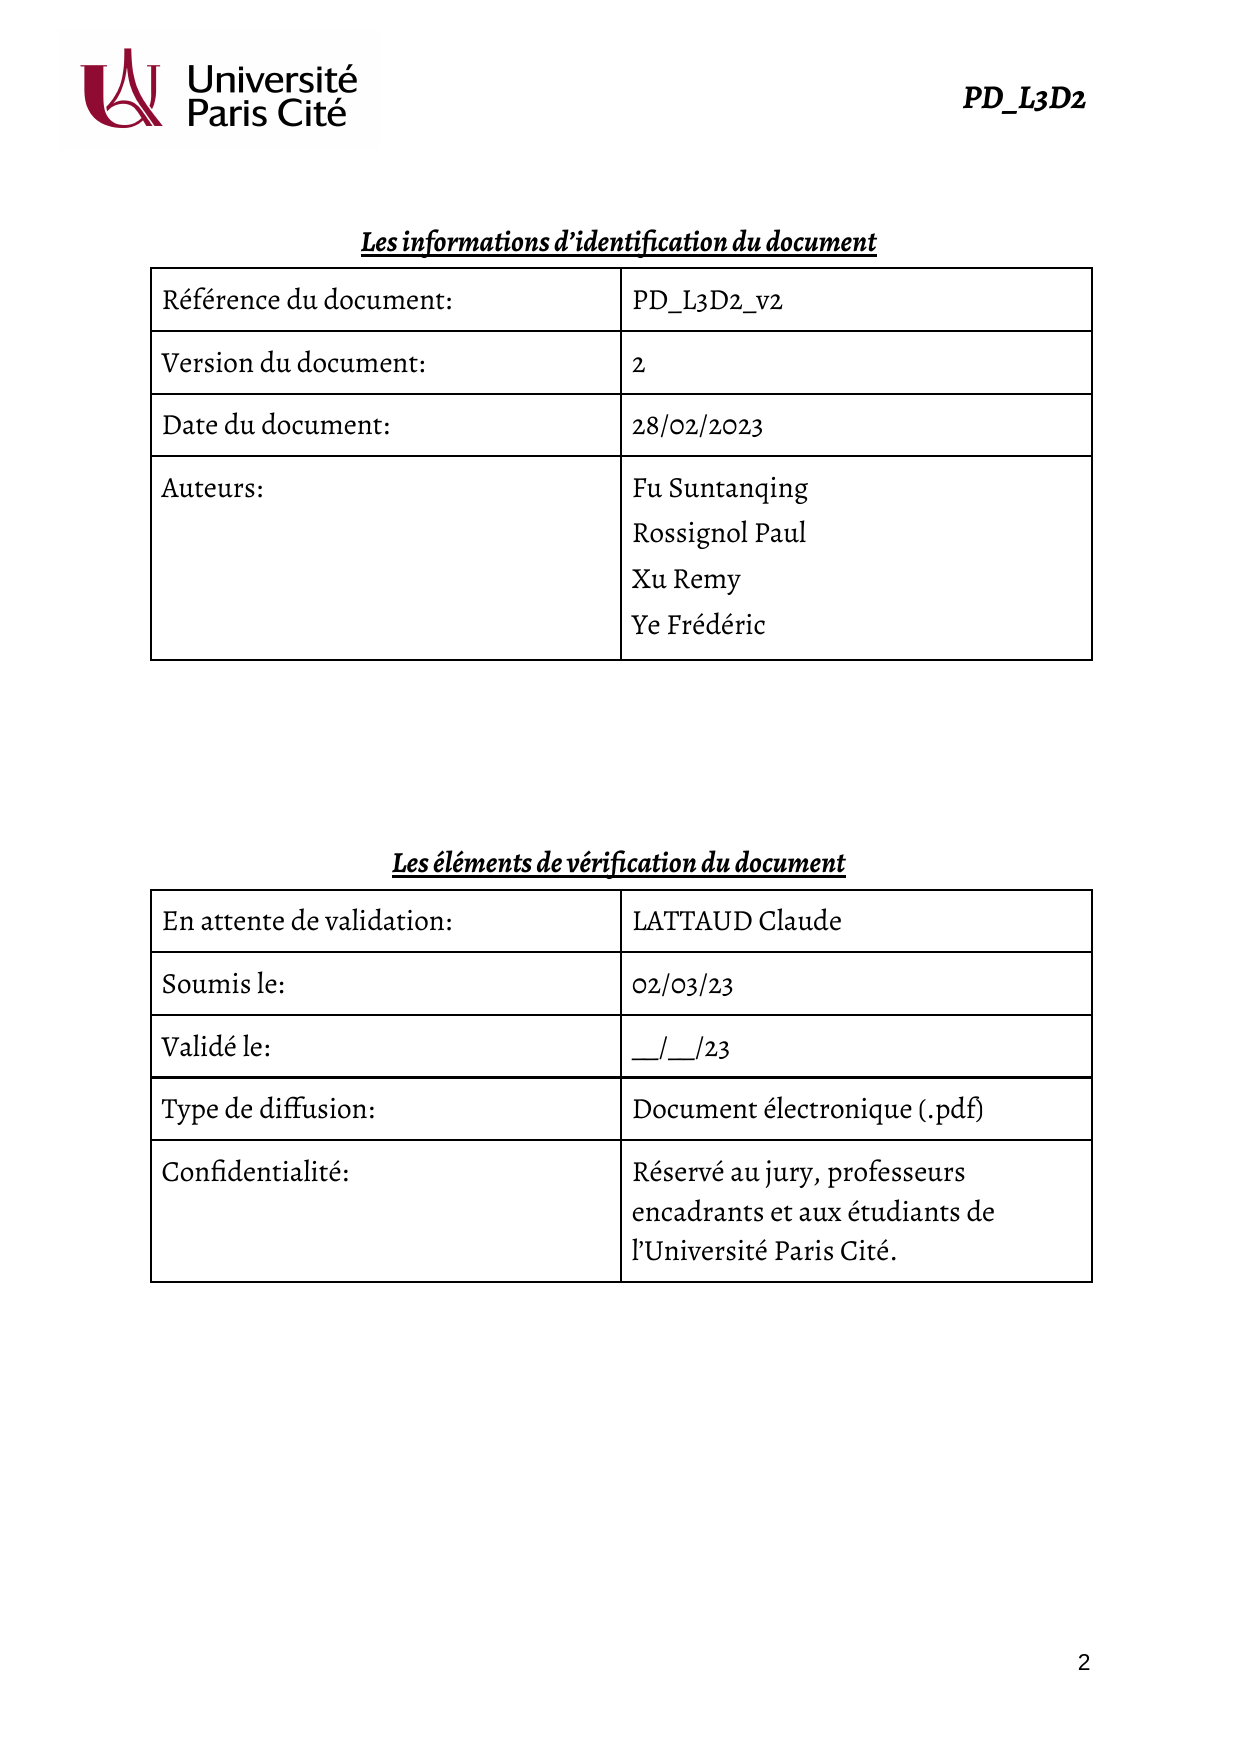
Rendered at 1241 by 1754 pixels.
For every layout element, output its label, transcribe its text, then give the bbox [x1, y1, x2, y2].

text Les éléments de vérification du document [150, 843, 1090, 883]
table_cell Document électronique (.pdf) [622, 1079, 1091, 1139]
table_cell 02/03/23 [622, 953, 1091, 1014]
table_cell Date du document: [152, 395, 620, 455]
table_cell Réservé au jury, professeurs encadrants et aux étudiants de l’Université Paris Cité. [622, 1141, 1091, 1281]
table_cell Fu Suntanqing Rossignol Paul Xu Remy Ye Frédéric [622, 457, 1091, 658]
picture [59, 29, 380, 150]
table_header En attente de validation: [152, 891, 620, 951]
table_header Référence du document: [152, 269, 620, 330]
table_cell Soumis le: [152, 953, 620, 1014]
table_cell 28/02/2023 [622, 395, 1091, 455]
table_header PD_L3D2_v2 [622, 269, 1091, 330]
table_cell Type de diffusion: [152, 1079, 620, 1139]
table_cell 2 [622, 332, 1091, 392]
table_cell Auteurs: [152, 457, 620, 658]
text Les informations d’identification du document [150, 222, 1090, 261]
table_cell Version du document: [152, 332, 620, 392]
table_header LATTAUD Claude [622, 891, 1091, 951]
table_cell Validé le: [152, 1016, 620, 1076]
table_cell __/__/23 [622, 1016, 1091, 1076]
table_cell Confidentialité: [152, 1141, 620, 1281]
